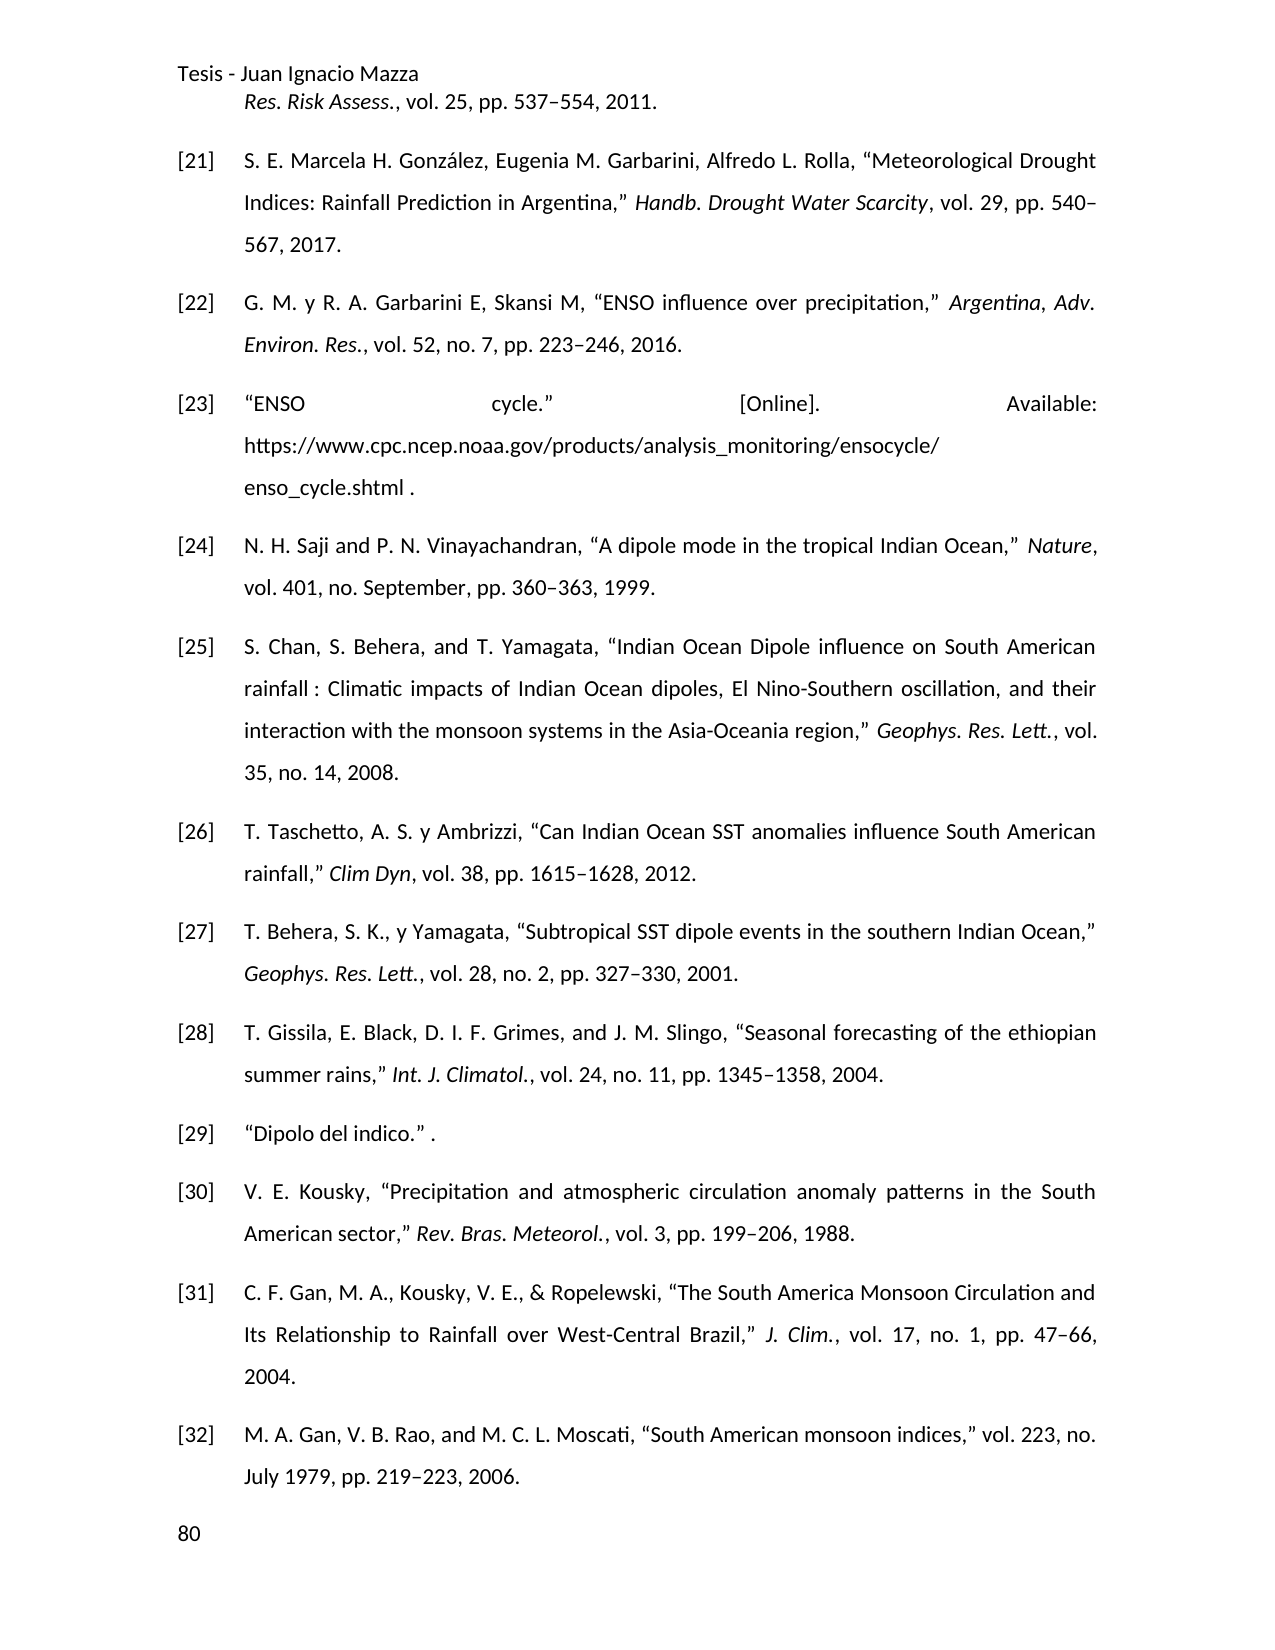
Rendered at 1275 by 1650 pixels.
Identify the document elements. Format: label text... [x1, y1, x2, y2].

text [29] “Dipolo del indico.” . [177, 1119, 1098, 1147]
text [177, 87, 1098, 115]
text [27] T. Behera, S. K., y Yamagata, “Subtropical SST dipole events in the southern Indian Ocean,” Geophys. Res. Lett., vol. 28, no. 2, pp. 327–330, 2001. [177, 917, 1098, 987]
text [25] S. Chan, S. Behera, and T. Yamagata, “Indian Ocean Dipole influence on South American rainfall : Climatic impacts of Indian Ocean dipoles, El Nino-Southern oscillation, and their interaction with the monsoon systems in the Asia-Oceania region,” Geophys. Res. Lett., vol. 35, no. 14, 2008. [177, 632, 1098, 786]
text [21] S. E. Marcela H. González, Eugenia M. Garbarini, Alfredo L. Rolla, “Meteorological Drought Indices: Rainfall Prediction in Argentina,” Handb. Drought Water Scarcity, vol. 29, pp. 540–567, 2017. [177, 146, 1098, 258]
text [23] “ENSO cycle.” [Online]. Available: https://www.cpc.ncep.noaa.gov/products/analysis_monitoring/ensocycle/enso_cycle.shtml . [177, 389, 1098, 501]
text [28] T. Gissila, E. Black, D. I. F. Grimes, and J. M. Slingo, “Seasonal forecasting of the ethiopian summer rains,” Int. J. Climatol., vol. 24, no. 11, pp. 1345–1358, 2004. [177, 1018, 1098, 1088]
text [26] T. Taschetto, A. S. y Ambrizzi, “Can Indian Ocean SST anomalies influence South American rainfall,” Clim Dyn, vol. 38, pp. 1615–1628, 2012. [177, 817, 1098, 887]
text [31] C. F. Gan, M. A., Kousky, V. E., & Ropelewski, “The South America Monsoon Circulation and Its Relationship to Rainfall over West-Central Brazil,” J. Clim., vol. 17, no. 1, pp. 47–66, 2004. [177, 1278, 1098, 1390]
text [22] G. M. y R. A. Garbarini E, Skansi M, “ENSO influence over precipitation,” Argentina, Adv. Environ. Res., vol. 52, no. 7, pp. 223–246, 2016. [177, 288, 1098, 358]
text [24] N. H. Saji and P. N. Vinayachandran, “A dipole mode in the tropical Indian Ocean,” Nature, vol. 401, no. September, pp. 360–363, 1999. [177, 532, 1098, 602]
text [32] M. A. Gan, V. B. Rao, and M. C. L. Moscati, “South American monsoon indices,” vol. 223, no. July 1979, pp. 219–223, 2006. [177, 1421, 1098, 1491]
text [30] V. E. Kousky, “Precipitation and atmospheric circulation anomaly patterns in the South American sector,” Rev. Bras. Meteorol., vol. 3, pp. 199–206, 1988. [177, 1177, 1098, 1247]
